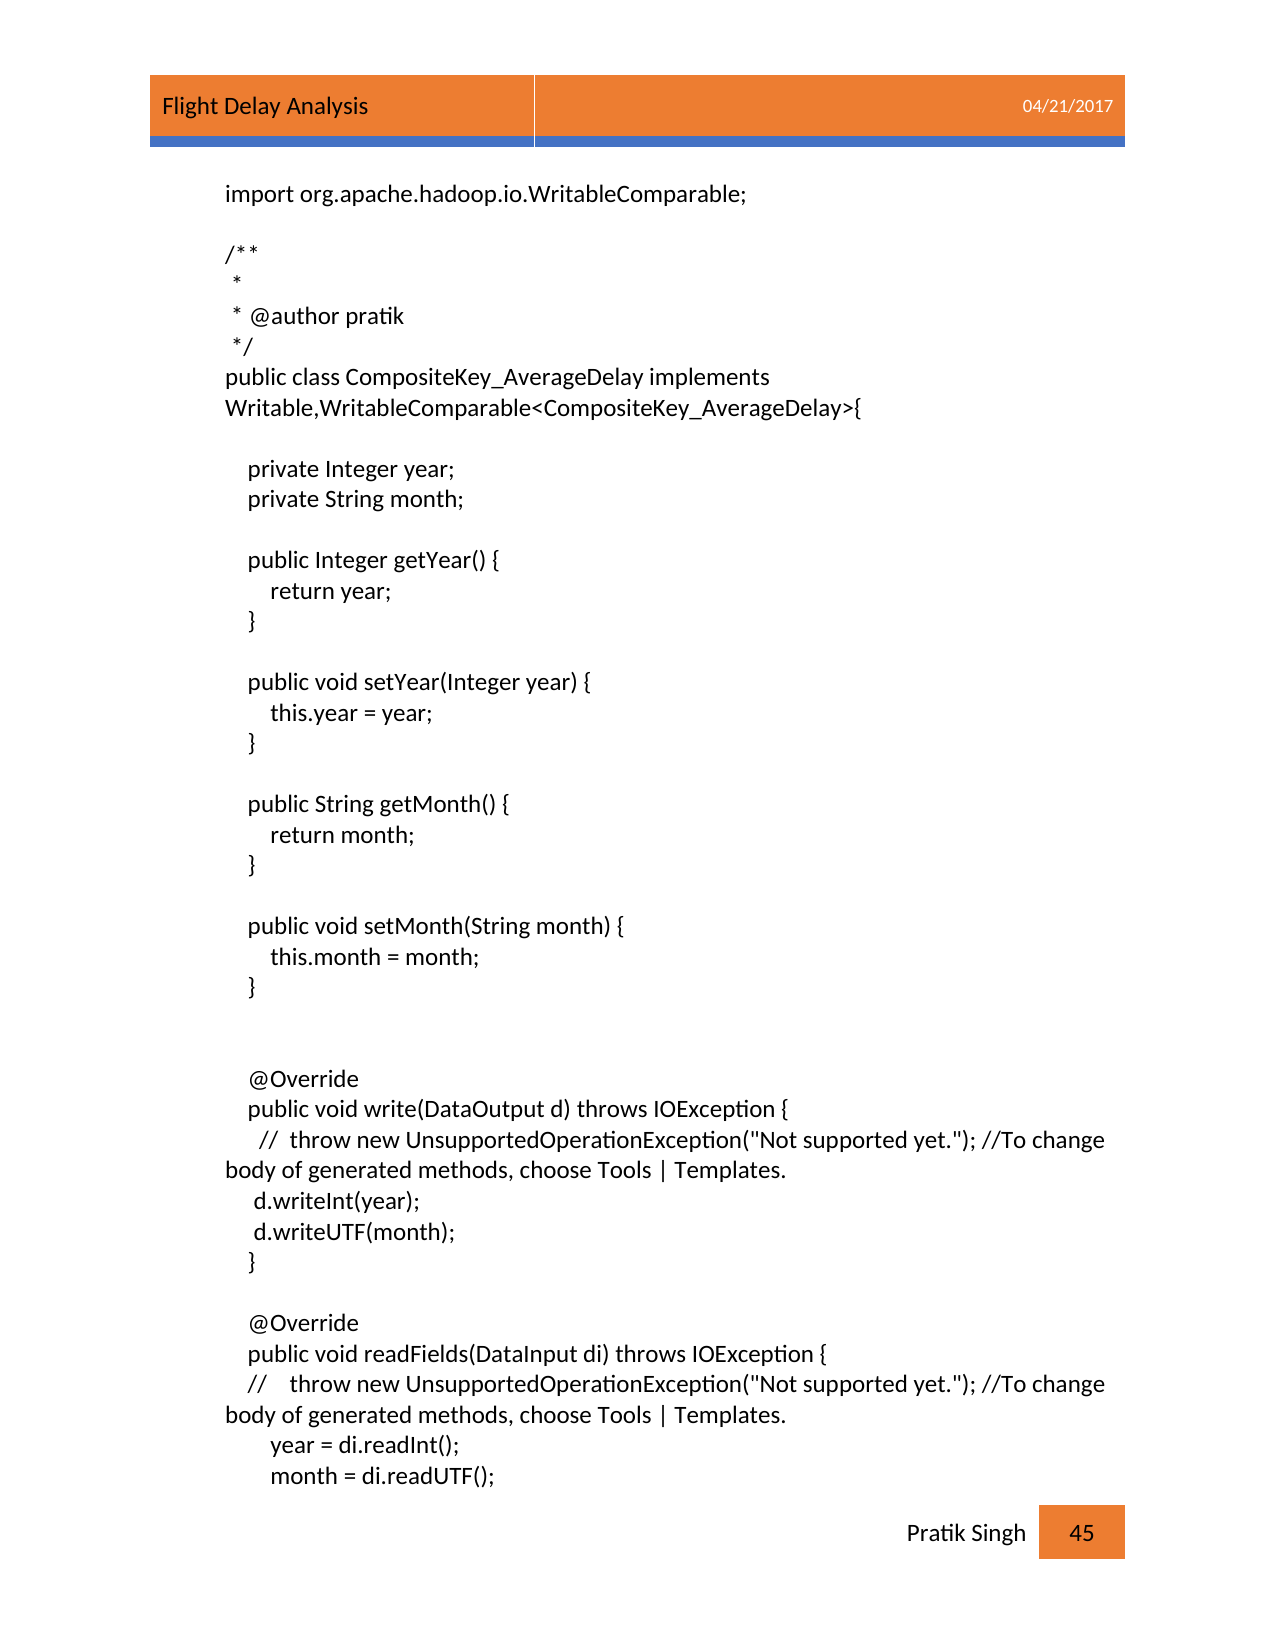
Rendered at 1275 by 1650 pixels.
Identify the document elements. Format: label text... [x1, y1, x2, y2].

list * [225, 269, 1125, 300]
list */ [225, 331, 1125, 361]
list return year; [225, 575, 1125, 605]
list d.writeUTF(month); [225, 1216, 1125, 1246]
list } [225, 605, 1125, 636]
list this.month = month; [225, 941, 1125, 972]
list this.year = year; [225, 697, 1125, 727]
list d.writeInt(year); [225, 1185, 1125, 1216]
list public void setMonth(String month) { [225, 911, 1125, 941]
list public class CompositeKey_AverageDelay implements Writable,WritableComparable<CompositeKey_AverageDelay>{ [225, 361, 1125, 422]
list /** [225, 239, 1125, 269]
list public void write(DataOutput d) throws IOException { [225, 1094, 1125, 1124]
list } [225, 727, 1125, 758]
list * @author pratik [225, 300, 1125, 331]
list @Override [225, 1307, 1125, 1338]
list // throw new UnsupportedOperationException("Not supported yet."); //To change body of generated methods, choose Tools | Templates. [225, 1124, 1125, 1185]
list public void setYear(Integer year) { [225, 666, 1125, 697]
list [225, 1368, 1125, 1429]
list return month; [225, 819, 1125, 849]
list } [225, 972, 1125, 1002]
list } [225, 849, 1125, 880]
list public void readFields(DataInput di) throws IOException { [225, 1338, 1125, 1368]
list private Integer year; [225, 453, 1125, 483]
list month = di.readUTF(); [225, 1460, 1125, 1490]
list @Override [225, 1063, 1125, 1094]
list public String getMonth() { [225, 788, 1125, 819]
list year = di.readInt(); [225, 1429, 1125, 1460]
list private String month; [225, 483, 1125, 514]
list import org.apache.hadoop.io.WritableComparable; [225, 178, 1125, 208]
list } [225, 1246, 1125, 1277]
list public Integer getYear() { [225, 544, 1125, 575]
